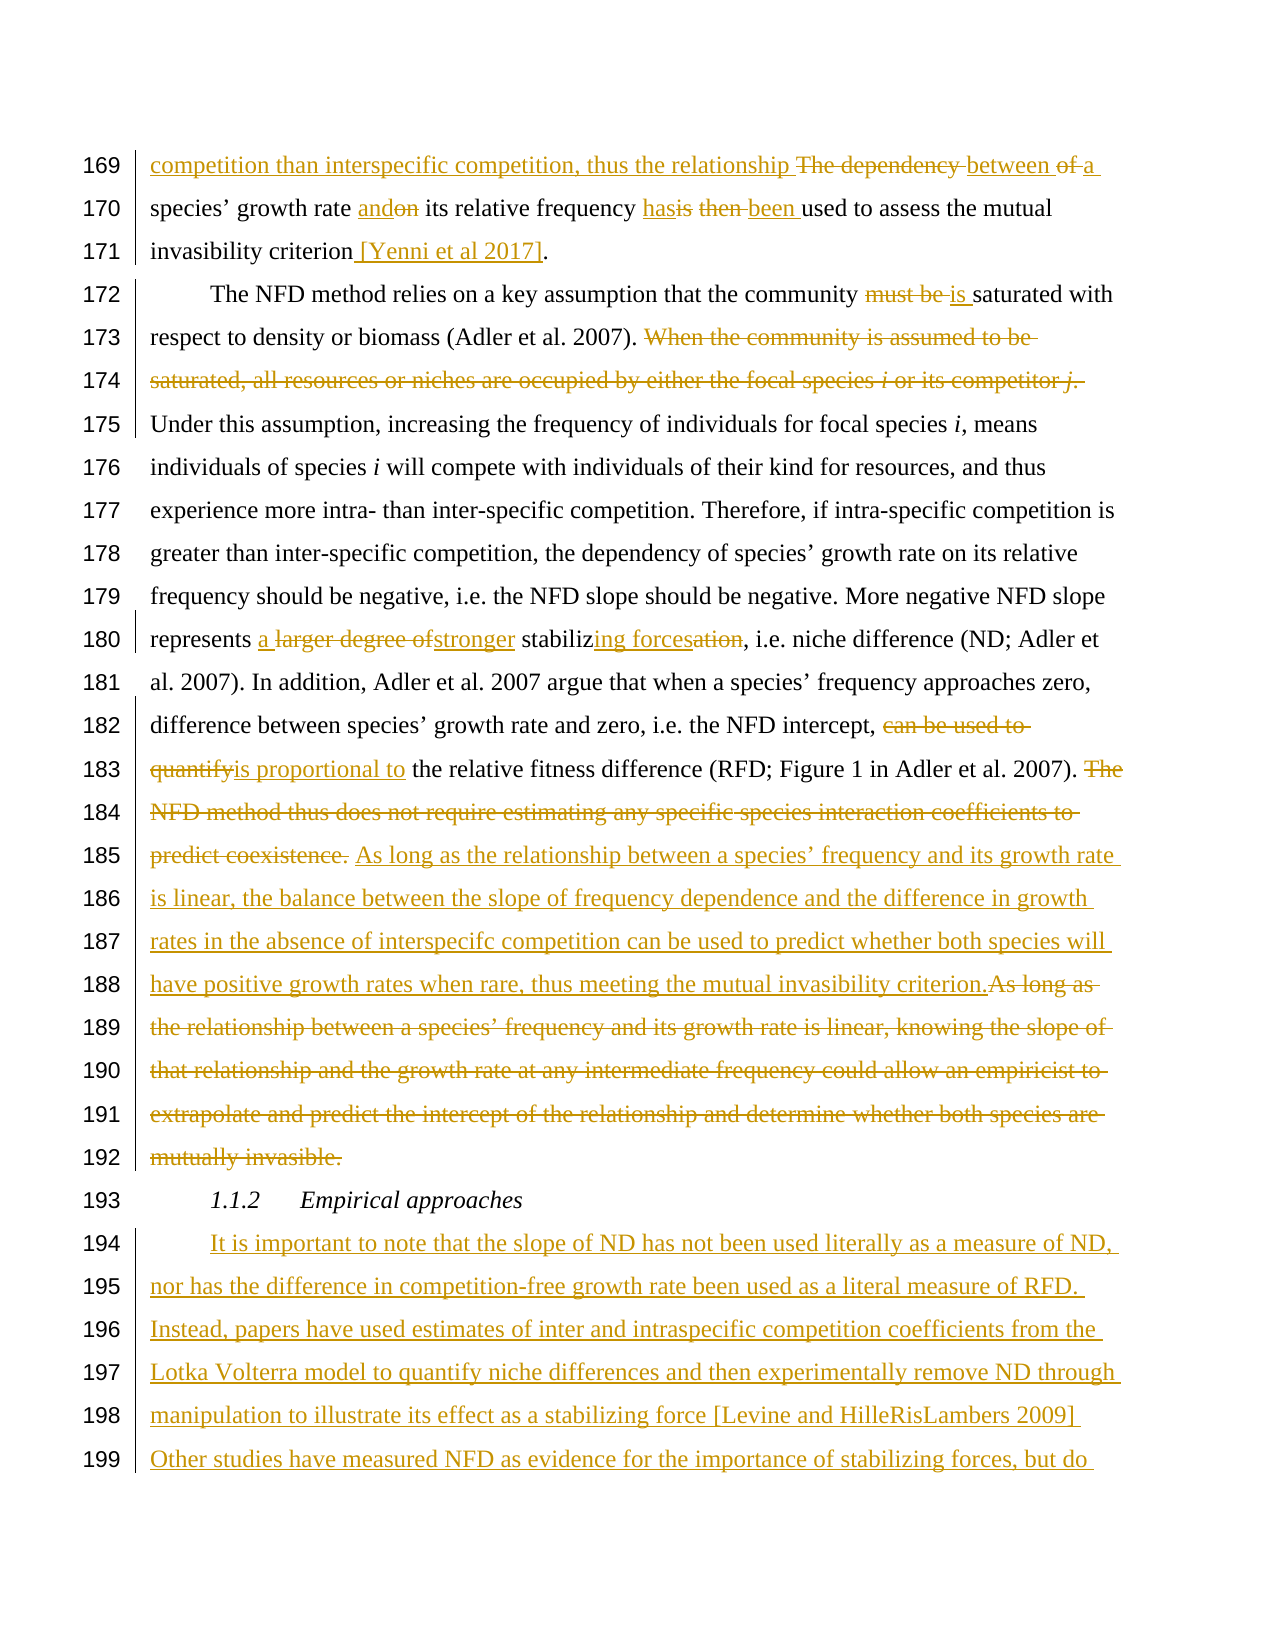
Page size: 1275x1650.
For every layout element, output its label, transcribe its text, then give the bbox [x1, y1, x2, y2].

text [150, 150, 1125, 265]
text The NFD method relies on a key assumption that the community saturated with respect to density or biomass (Adler et al. 2007). Under this assumption, increasing the frequency of individuals for focal species i, means individuals of species i will compete with individuals of their kind for resources, and thus experience more intra- than inter-specific competition. Therefore, if intra-specific competition is greater than inter-specific competition, the dependency of species’ growth rate on its relative frequency should be negative, i.e. the NFD slope should be negative. More negative NFD slope represents stabiliz, i.e. niche difference (ND; Adler et al. 2007). In addition, Adler et al. 2007 argue that when a species’ frequency approaches zero, difference between species’ growth rate and zero, i.e. the NFD intercept, the relative fitness difference (RFD; Figure 1 in Adler et al. 2007). [150, 279, 1125, 1171]
list Empirical approaches [150, 1185, 1125, 1214]
